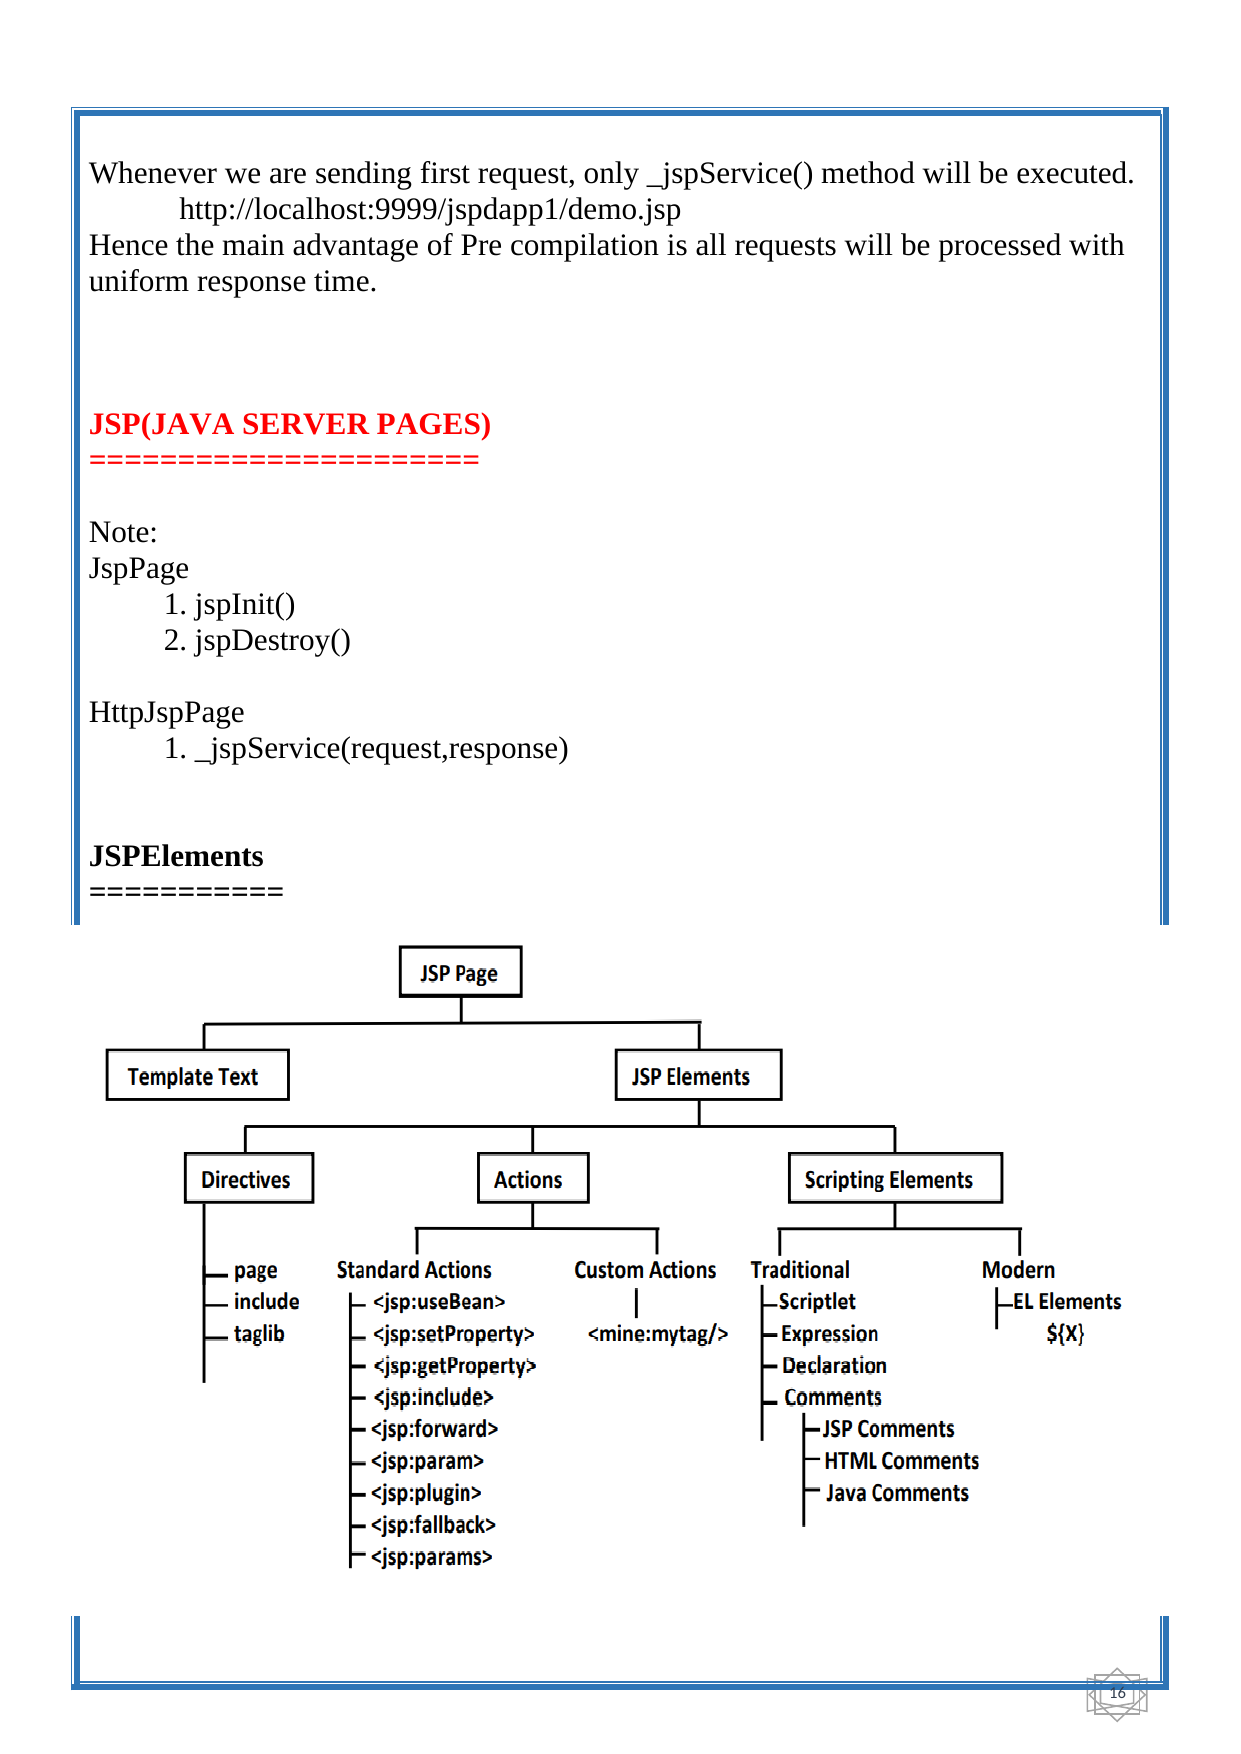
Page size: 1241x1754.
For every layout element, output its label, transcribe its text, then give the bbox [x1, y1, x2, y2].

picture [54, 925, 1184, 1616]
text =========== [88, 873, 1152, 909]
text ====================== [88, 442, 1152, 477]
text http://localhost:9999/jspdapp1/demo.jsp [88, 190, 1152, 226]
text Hence the main advantage of Pre compilation is all requests will be processed with uniform response time. [88, 226, 1152, 298]
text HttpJspPage [88, 693, 1152, 729]
text JSP(JAVA SERVER PAGES) [88, 406, 1152, 442]
text Whenever we are sending first request, only _jspService() method will be executed. [88, 154, 1152, 190]
text JSPElements [88, 837, 1152, 873]
text 2. jspDestroy() [88, 621, 1152, 657]
text 1. _jspService(request,response) [88, 729, 1152, 765]
text Note: [88, 513, 1152, 549]
text JspPage [88, 549, 1152, 585]
text 1. jspInit() [88, 585, 1152, 621]
